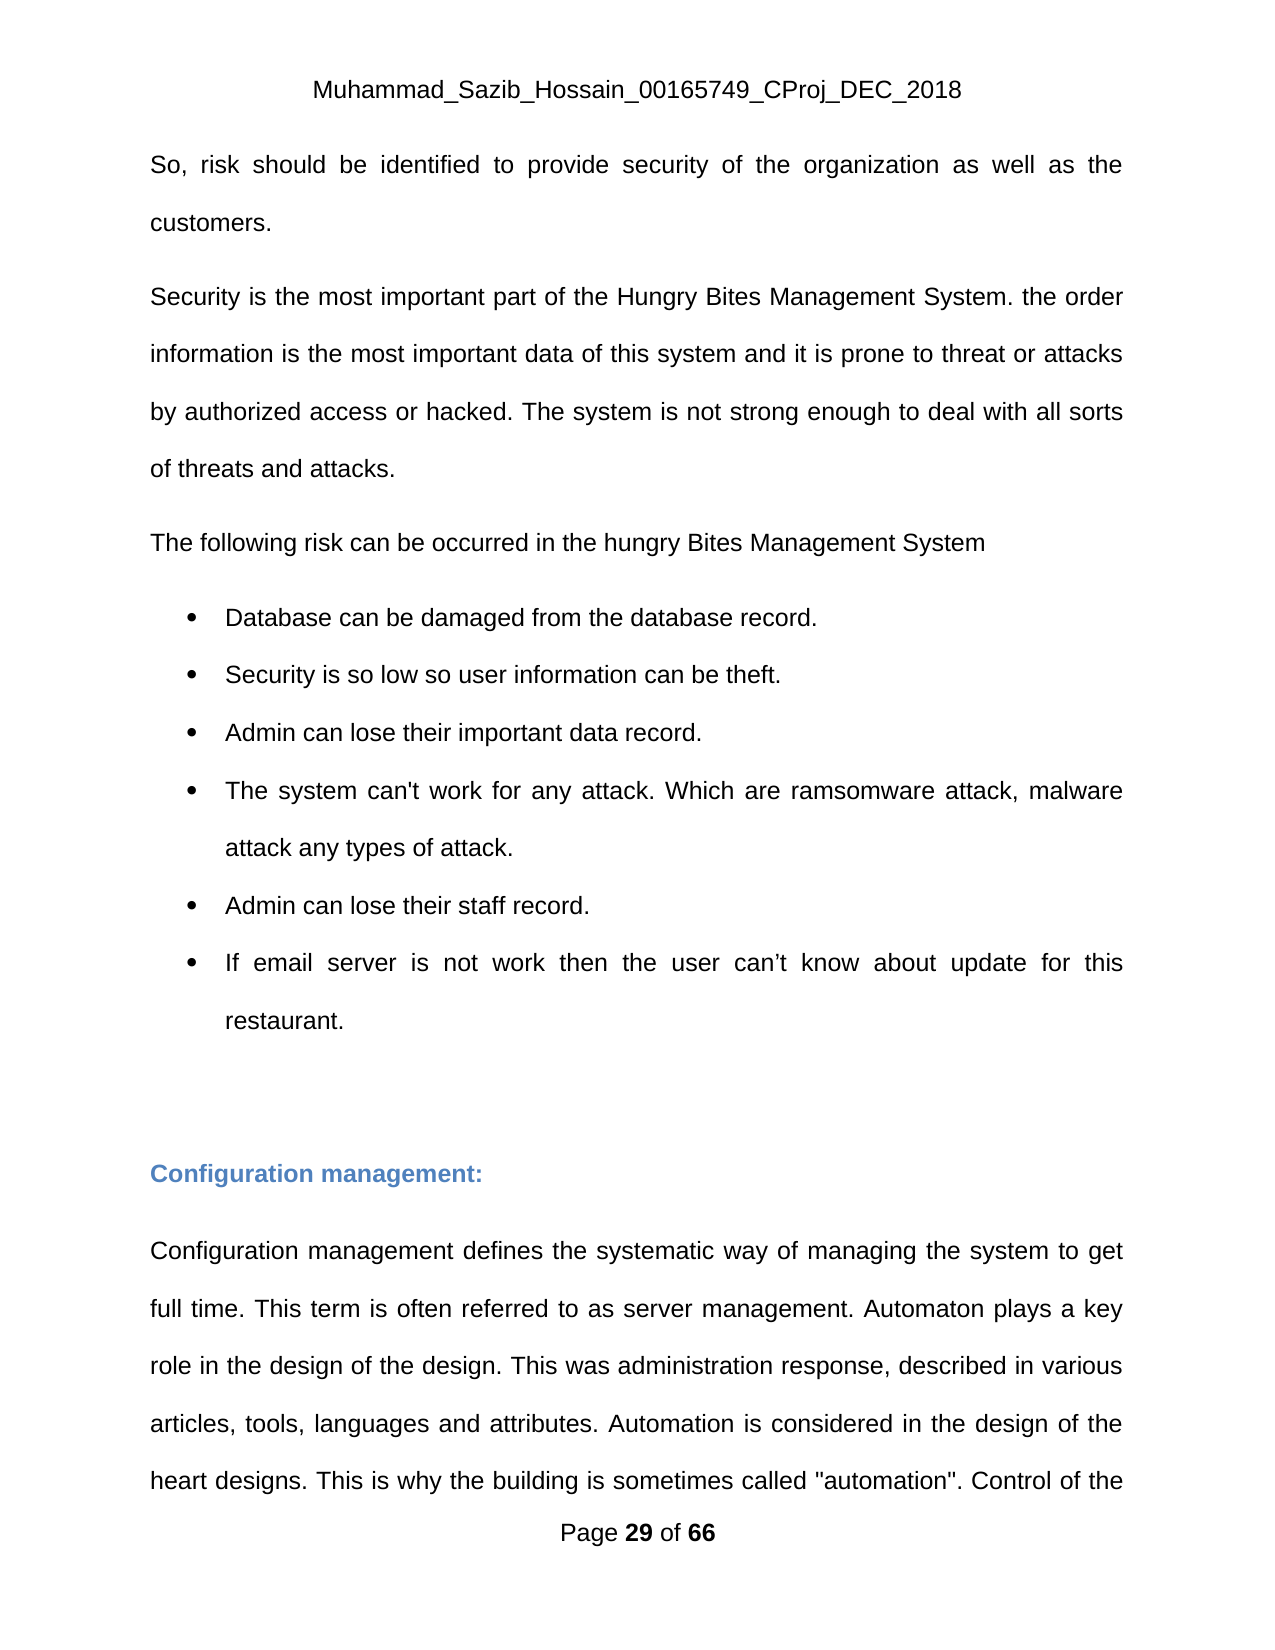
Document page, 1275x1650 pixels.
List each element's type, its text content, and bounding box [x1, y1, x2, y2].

list Admin can lose their important data record. [187, 718, 1125, 747]
list Security is so low so user information can be theft. [187, 660, 1125, 689]
list Admin can lose their staff record. [187, 891, 1125, 919]
text Security is the most important part of the Hungry Bites Management System. the order information is the most important data of this system and it is prone to threat or attacks by authorized access or hacked. The system is not strong enough to deal with all sorts of threats and attacks. [150, 282, 1125, 483]
subtitle Configuration management: [150, 1158, 1125, 1187]
list Database can be damaged from the database record. [187, 602, 1125, 631]
list If email server is not work then the user can’t know about update for this restaurant. [187, 948, 1125, 1035]
list The system can't work for any attack. Which are ramsomware attack, malware attack any types of attack. [187, 776, 1125, 862]
text The following risk can be occurred in the hungry Bites Management System [150, 528, 1125, 557]
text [150, 150, 1125, 236]
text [150, 1236, 1125, 1495]
